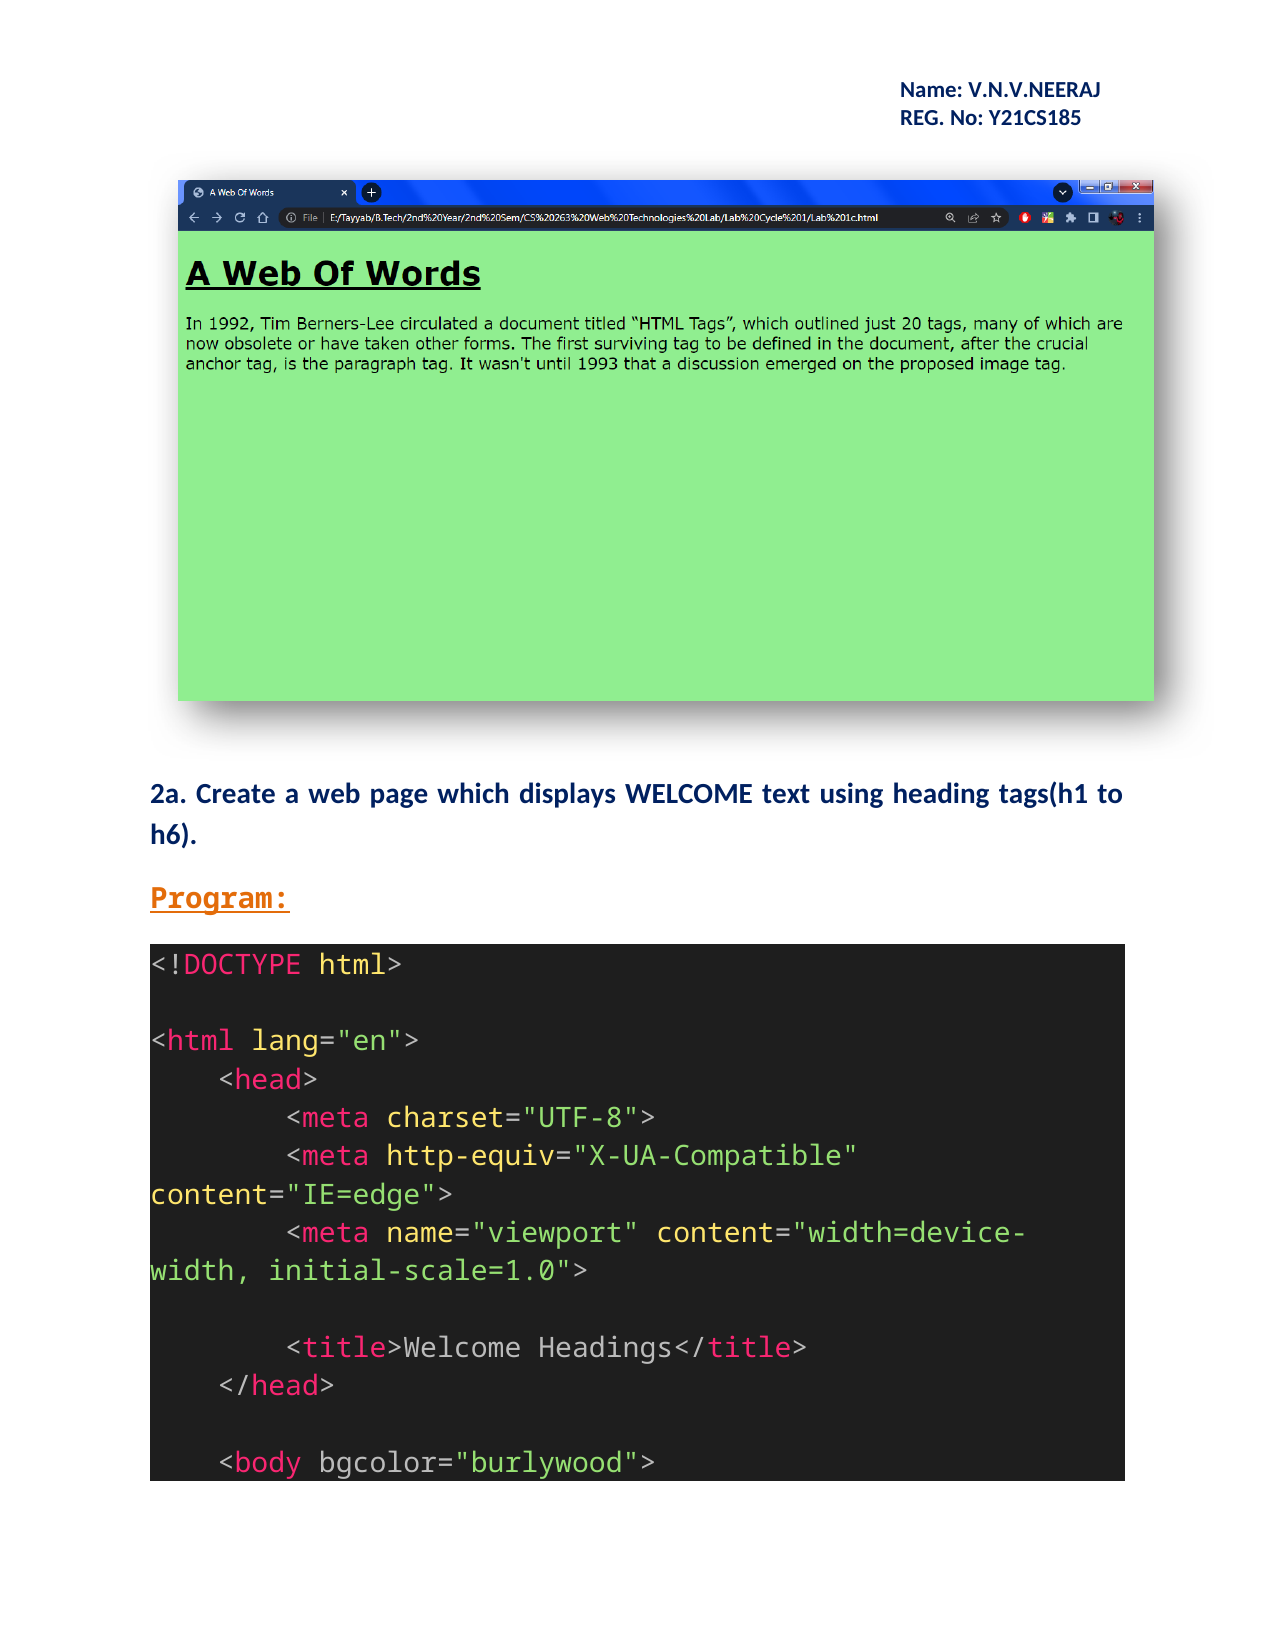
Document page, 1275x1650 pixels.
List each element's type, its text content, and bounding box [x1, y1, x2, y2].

text <head> [150, 1059, 1125, 1097]
text <meta http-equiv="X-UA-Compatible" content="IE=edge"> [150, 1136, 1125, 1212]
text <meta name="viewport" content="width=device-width, initial-scale=1.0"> [150, 1212, 1125, 1289]
text Program: [150, 877, 1125, 917]
text <html lang="en"> [150, 1021, 1125, 1059]
text <meta charset="UTF-8"> [150, 1097, 1125, 1136]
text <title>Welcome Headings</title> [150, 1327, 1125, 1366]
text </head> [150, 1366, 1125, 1404]
text <body bgcolor="burlywood"> [150, 1442, 1125, 1481]
text 2a. Create a web page which displays WELCOME text using heading tags(h1 to h6). [150, 775, 1125, 851]
picture [178, 180, 1154, 701]
text <!DOCTYPE html> [150, 944, 1125, 982]
